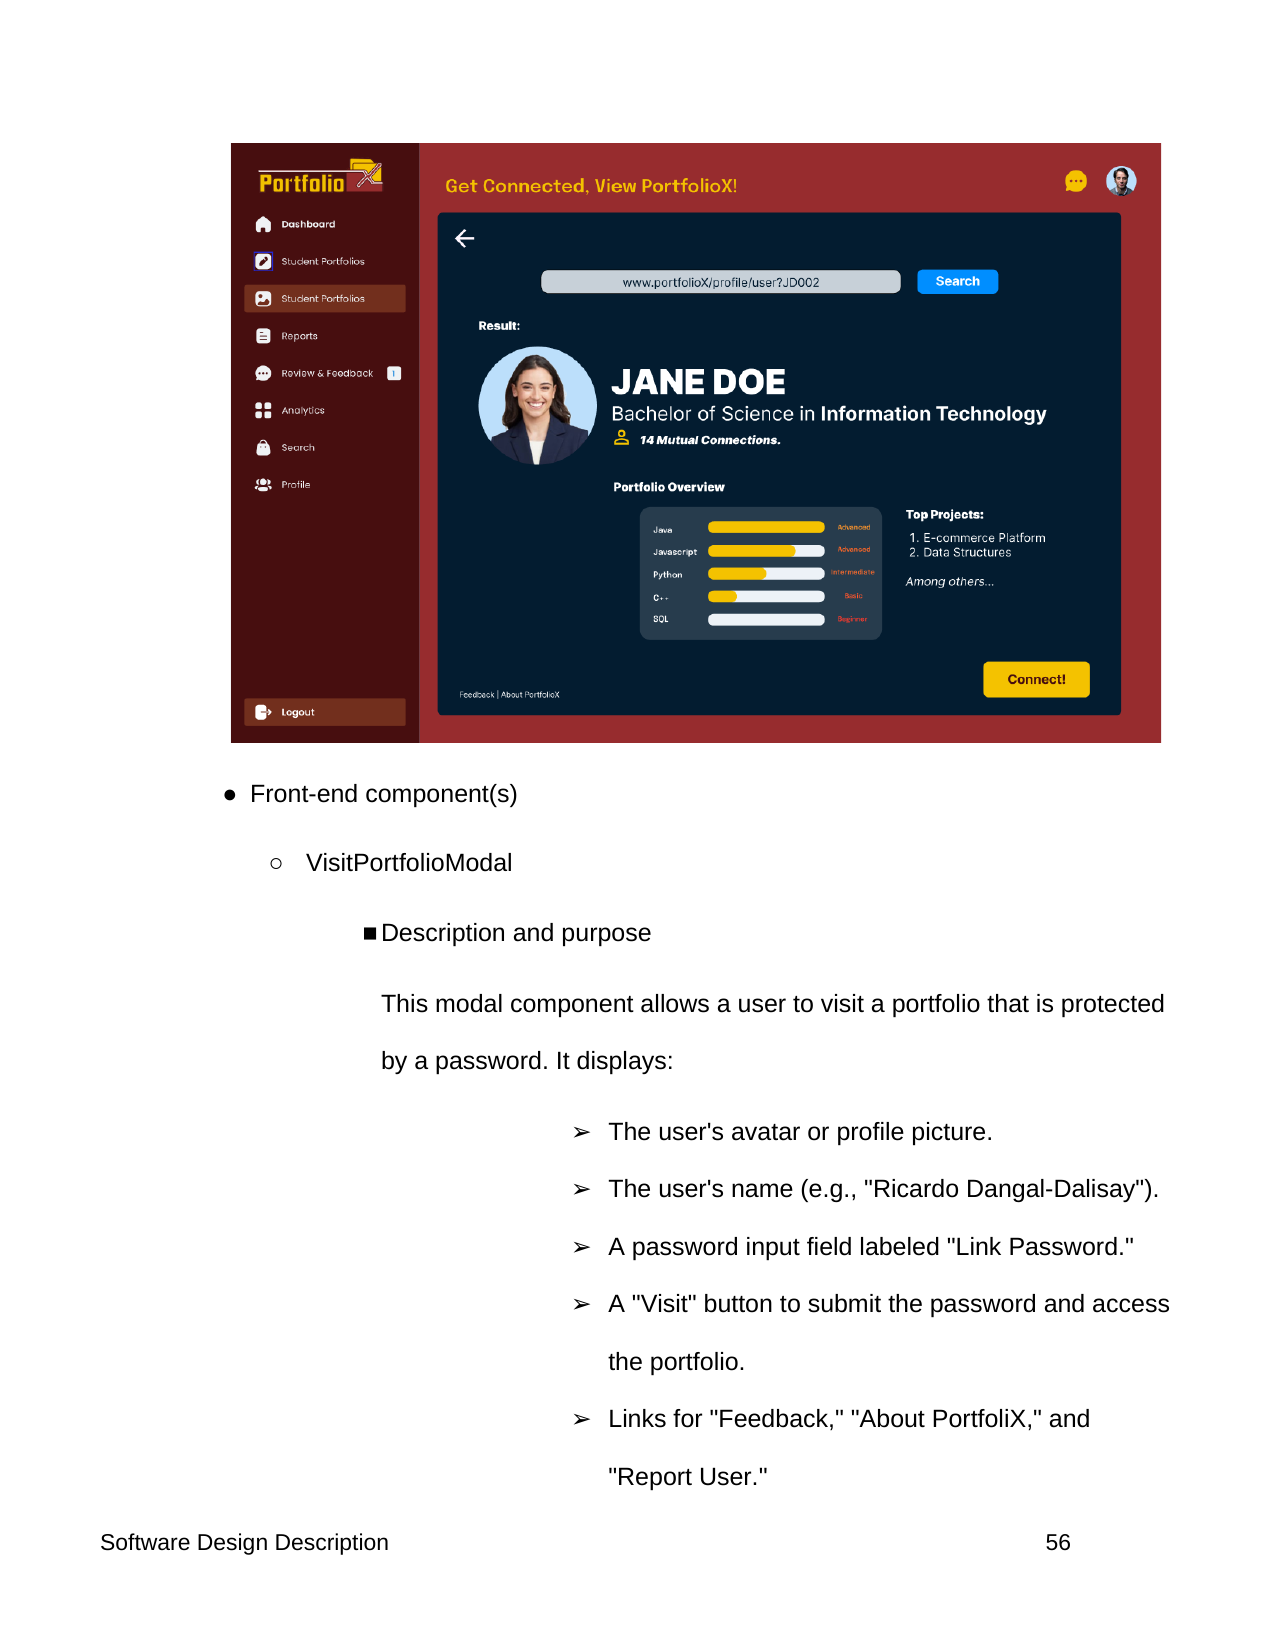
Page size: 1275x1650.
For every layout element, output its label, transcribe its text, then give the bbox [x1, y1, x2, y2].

picture [230, 143, 1162, 743]
list Front-end component(s) [222, 779, 1175, 808]
text This modal component allows a user to visit a portfolio that is protected by a password. It displays: [381, 989, 1175, 1075]
list The user's name (e.g., "Ricardo Dangal-Dalisay"). [571, 1174, 1175, 1203]
list Description and purpose [362, 918, 1175, 947]
list A "Visit" button to submit the password and access the portfolio. [571, 1289, 1175, 1376]
list Links for "Feedback," "About PortfoliX," and "Report User." [571, 1404, 1175, 1491]
list The user's avatar or profile picture. [571, 1117, 1175, 1146]
list A password input field labeled "Link Password." [571, 1232, 1175, 1261]
list VisitPortfolioModal [268, 848, 1175, 877]
